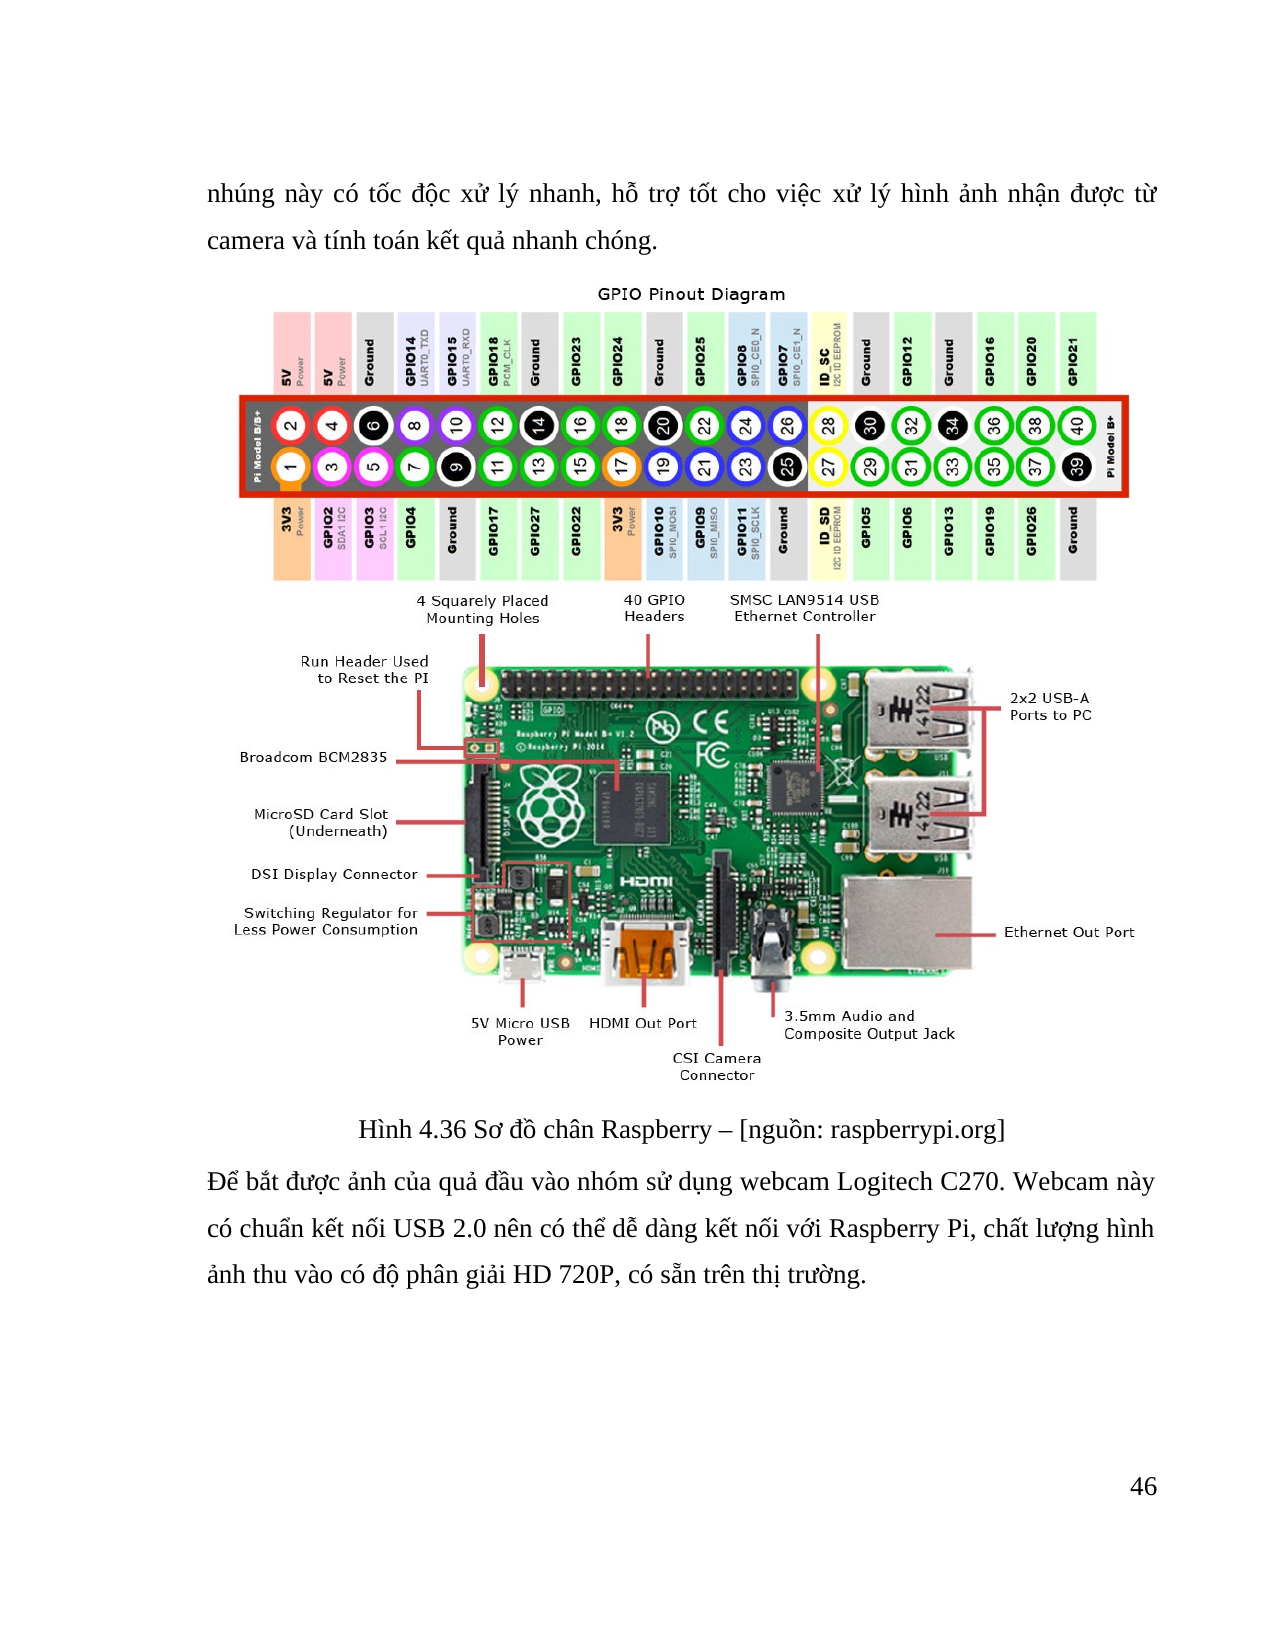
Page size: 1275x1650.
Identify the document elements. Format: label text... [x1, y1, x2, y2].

picture [222, 283, 1142, 1086]
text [207, 177, 1157, 255]
text Để bắt được ảnh của quả đầu vào nhóm sử dụng webcam Logitech C270. Webcam này có chuẩn kết nối USB 2.0 nên có thể dễ dàng kết nối với Raspberry Pi, chất lượng hình ảnh thu vào có độ phân giải HD 720P, có sẵn trên thị trường. [207, 1165, 1157, 1290]
